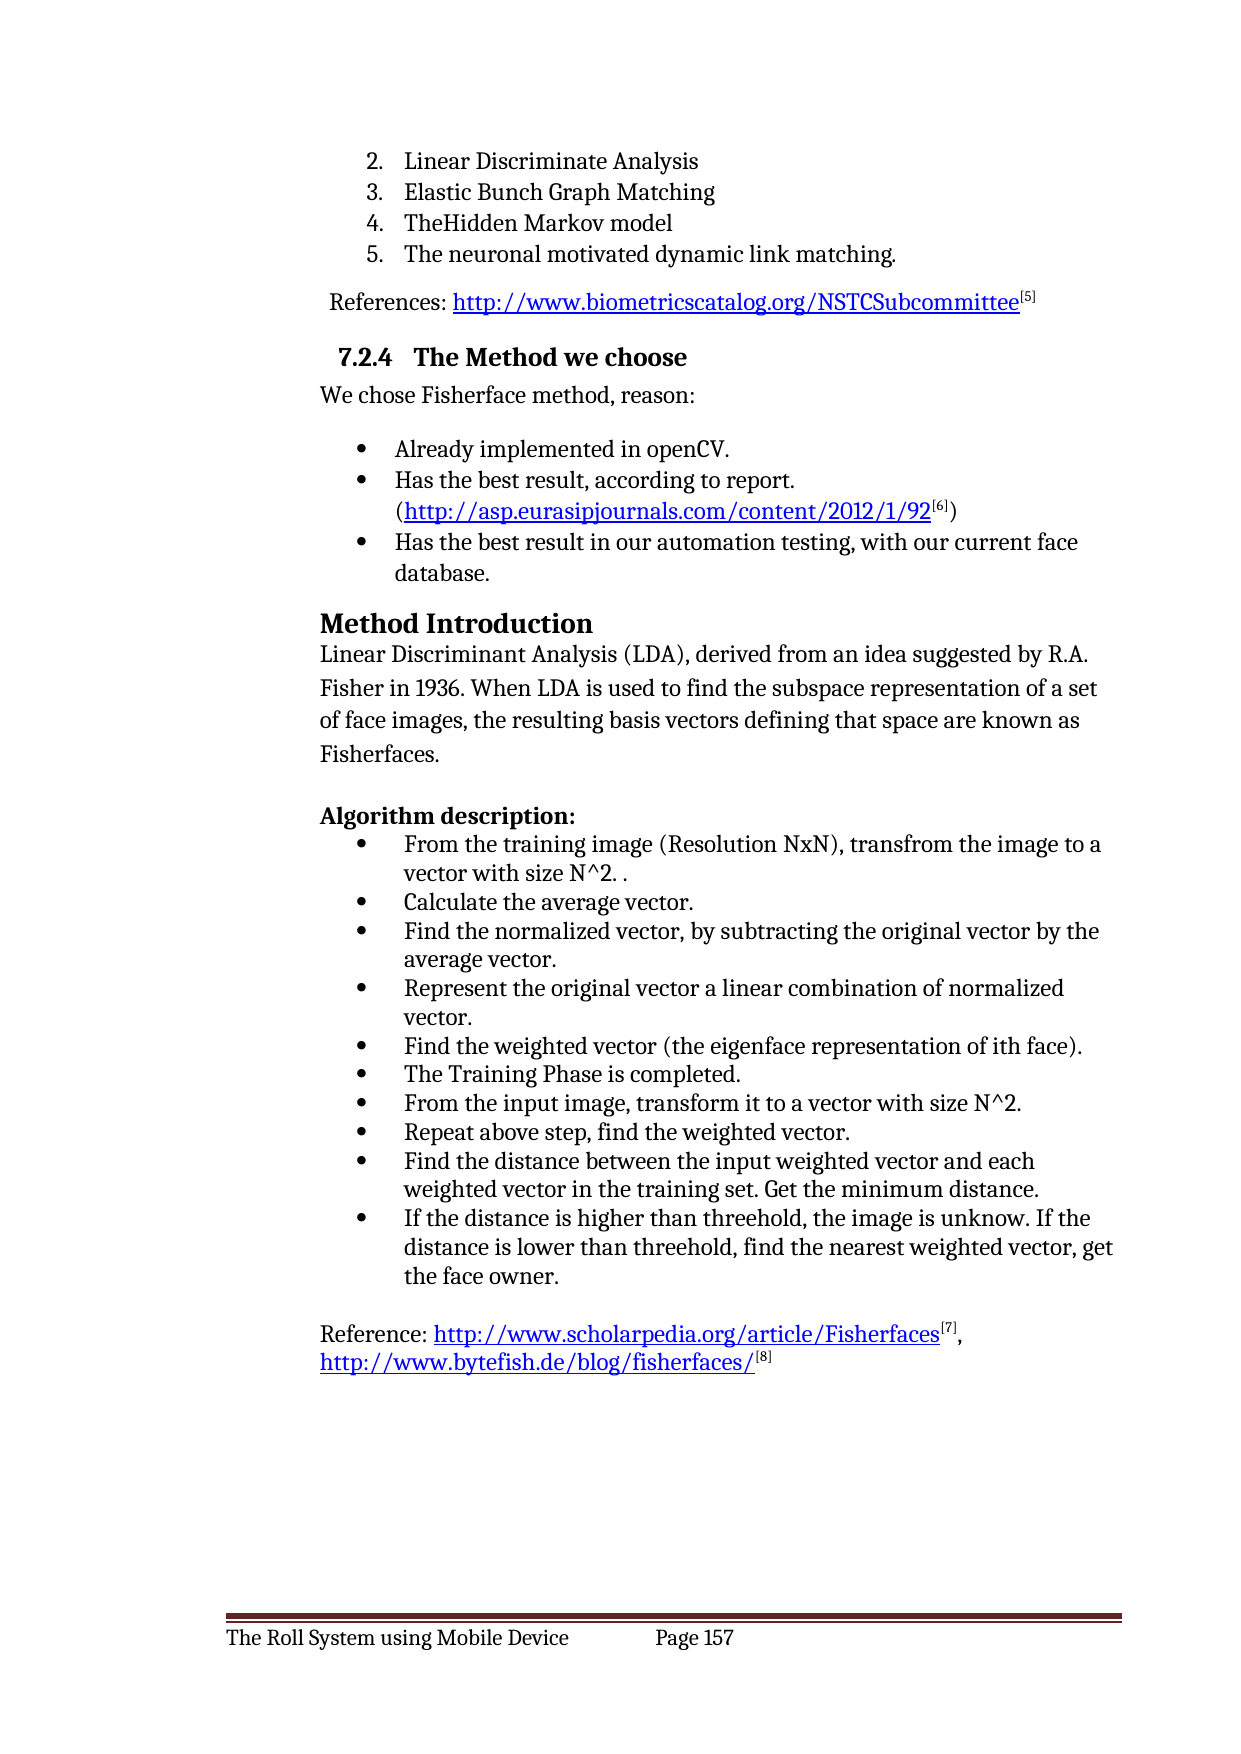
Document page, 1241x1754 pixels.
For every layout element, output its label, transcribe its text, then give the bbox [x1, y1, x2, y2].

list Calculate the average vector. [357, 888, 1122, 917]
list Find the distance between the input weighted vector and each weighted vector in the training set. Get the minimum distance. [357, 1147, 1122, 1204]
list Find the weighted vector (the eigenface representation of ith face). [357, 1032, 1122, 1060]
list The neuronal motivated dynamic link matching. [366, 240, 1122, 269]
text Linear Discriminant Analysis (LDA), derived from an idea suggested by R.A. Fisher in 1936. When LDA is used to find the subspace representation of a set of face images, the resulting basis vectors defining that space are known as Fisherfaces. [319, 640, 1122, 768]
list From the training image (Resolution NxN), transfrom the image to a vector with size N^2. . [357, 830, 1122, 888]
list TheHidden Markov model [366, 209, 1122, 238]
text Reference: http://www.scholarpedia.org/article/Fisherfaces[7], http://www.bytefish.de/blog/fisherfaces/[8] [319, 1319, 1122, 1377]
text References: http://www.biometricscatalog.org/NSTCSubcommittee[5] [329, 288, 1122, 317]
list Linear Discriminate Analysis [366, 147, 1122, 176]
list Find the normalized vector, by subtracting the original vector by the average vector. [357, 917, 1122, 974]
list The Training Phase is completed. [357, 1060, 1122, 1089]
text We chose Fisherface method, reason: [319, 381, 1122, 410]
text Algorithm description: [319, 802, 1122, 830]
subtitle The Method we choose [338, 342, 1122, 373]
list Represent the original vector a linear combination of normalized vector. [357, 974, 1122, 1032]
list If the distance is higher than threehold, the image is unknow. If the distance is lower than threehold, find the nearest weighted vector, get the face owner. [357, 1204, 1122, 1290]
list Repeat above step, find the weighted vector. [357, 1118, 1122, 1147]
list Already implemented in openCV. [357, 435, 1122, 464]
list Elastic Bunch Graph Matching [366, 178, 1122, 207]
text Method Introduction [319, 607, 1122, 640]
list From the input image, transform it to a vector with size N^2. [357, 1089, 1122, 1118]
list Has the best result, according to report. (http://asp.eurasipjournals.com/content/2012/1/92[6]) [357, 466, 1122, 526]
list Has the best result in our automation testing, with our current face database. [357, 528, 1122, 588]
